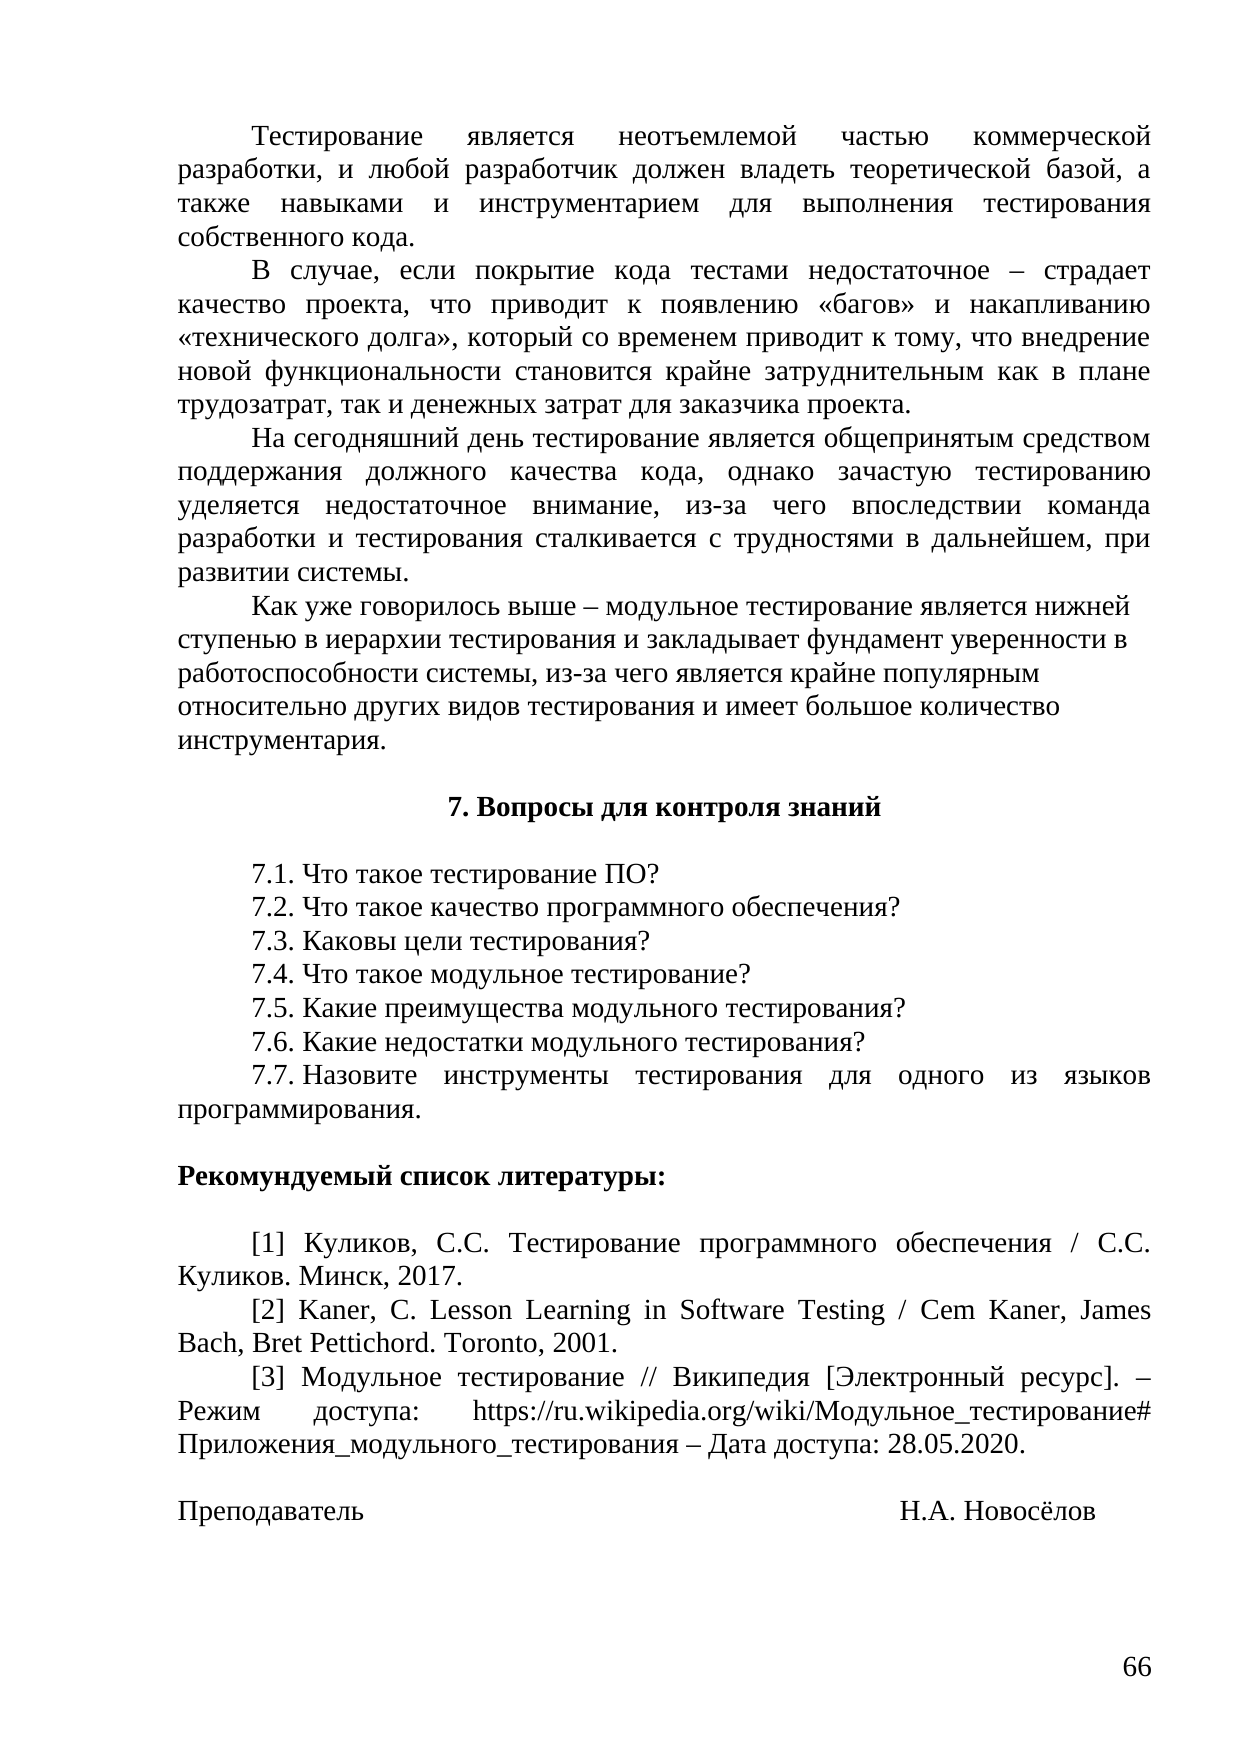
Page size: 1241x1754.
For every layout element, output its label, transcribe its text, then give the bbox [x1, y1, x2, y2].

list Что такое модульное тестирование? [177, 957, 1152, 990]
text [3] Модульное тестирование // Википедия [Электронный ресурс]. – Режим доступа: https://ru.wikipedia.org/wiki/Модульное_тестирование# Приложения_модульного_тестирования – Дата доступа: 28.05.2020. [177, 1359, 1152, 1460]
list Назовите инструменты тестирования для одного из языков программирования. [177, 1057, 1152, 1124]
text Тестирование является неотъемлемой частью коммерческой разработки, и любой разработчик должен владеть теоретической базой, а также навыками и инструментарием для выполнения тестирования собственного кода. [177, 118, 1152, 252]
list Какие недостатки модульного тестирования? [177, 1024, 1152, 1057]
list Что такое тестирование ПО? [177, 856, 1152, 889]
list Что такое качество программного обеспечения? [177, 889, 1152, 923]
text Рекомундуемый список литературы: [177, 1158, 1152, 1191]
list Каковы цели тестирования? [177, 923, 1152, 957]
list 7. Вопросы для контроля знаний [177, 789, 1152, 822]
text [1] Куликов, С.С. Тестирование программного обеспечения / С.С. Куликов. Минск, 2017. [177, 1225, 1152, 1292]
text Преподаватель Н.А. Новосёлов [177, 1493, 1152, 1527]
text [2] Kaner, С. Lesson Learning in Software Testing / Сem Kaner, James Bach, Bret Pettichord. Toronto, 2001. [177, 1292, 1152, 1359]
text На сегодняшний день тестирование является общепринятым средством поддержания должного качества кода, однако зачастую тестированию уделяется недостаточное внимание, из-за чего впоследствии команда разработки и тестирования сталкивается с трудностями в дальнейшем, при развитии системы. [177, 420, 1152, 588]
text В случае, если покрытие кода тестами недостаточное – страдает качество проекта, что приводит к появлению «багов» и накапливанию «технического долга», который со временем приводит к тому, что внедрение новой функциональности становится крайне затруднительным как в плане трудозатрат, так и денежных затрат для заказчика проекта. [177, 252, 1152, 420]
list Какие преимущества модульного тестирования? [177, 990, 1152, 1024]
list Как уже говорилось выше – модульное тестирование является нижней ступенью в иерархии тестирования и закладывает фундамент уверенности в работоспособности системы, из-за чего является крайне популярным относительно других видов тестирования и имеет большое количество инструментария. [177, 588, 1152, 755]
